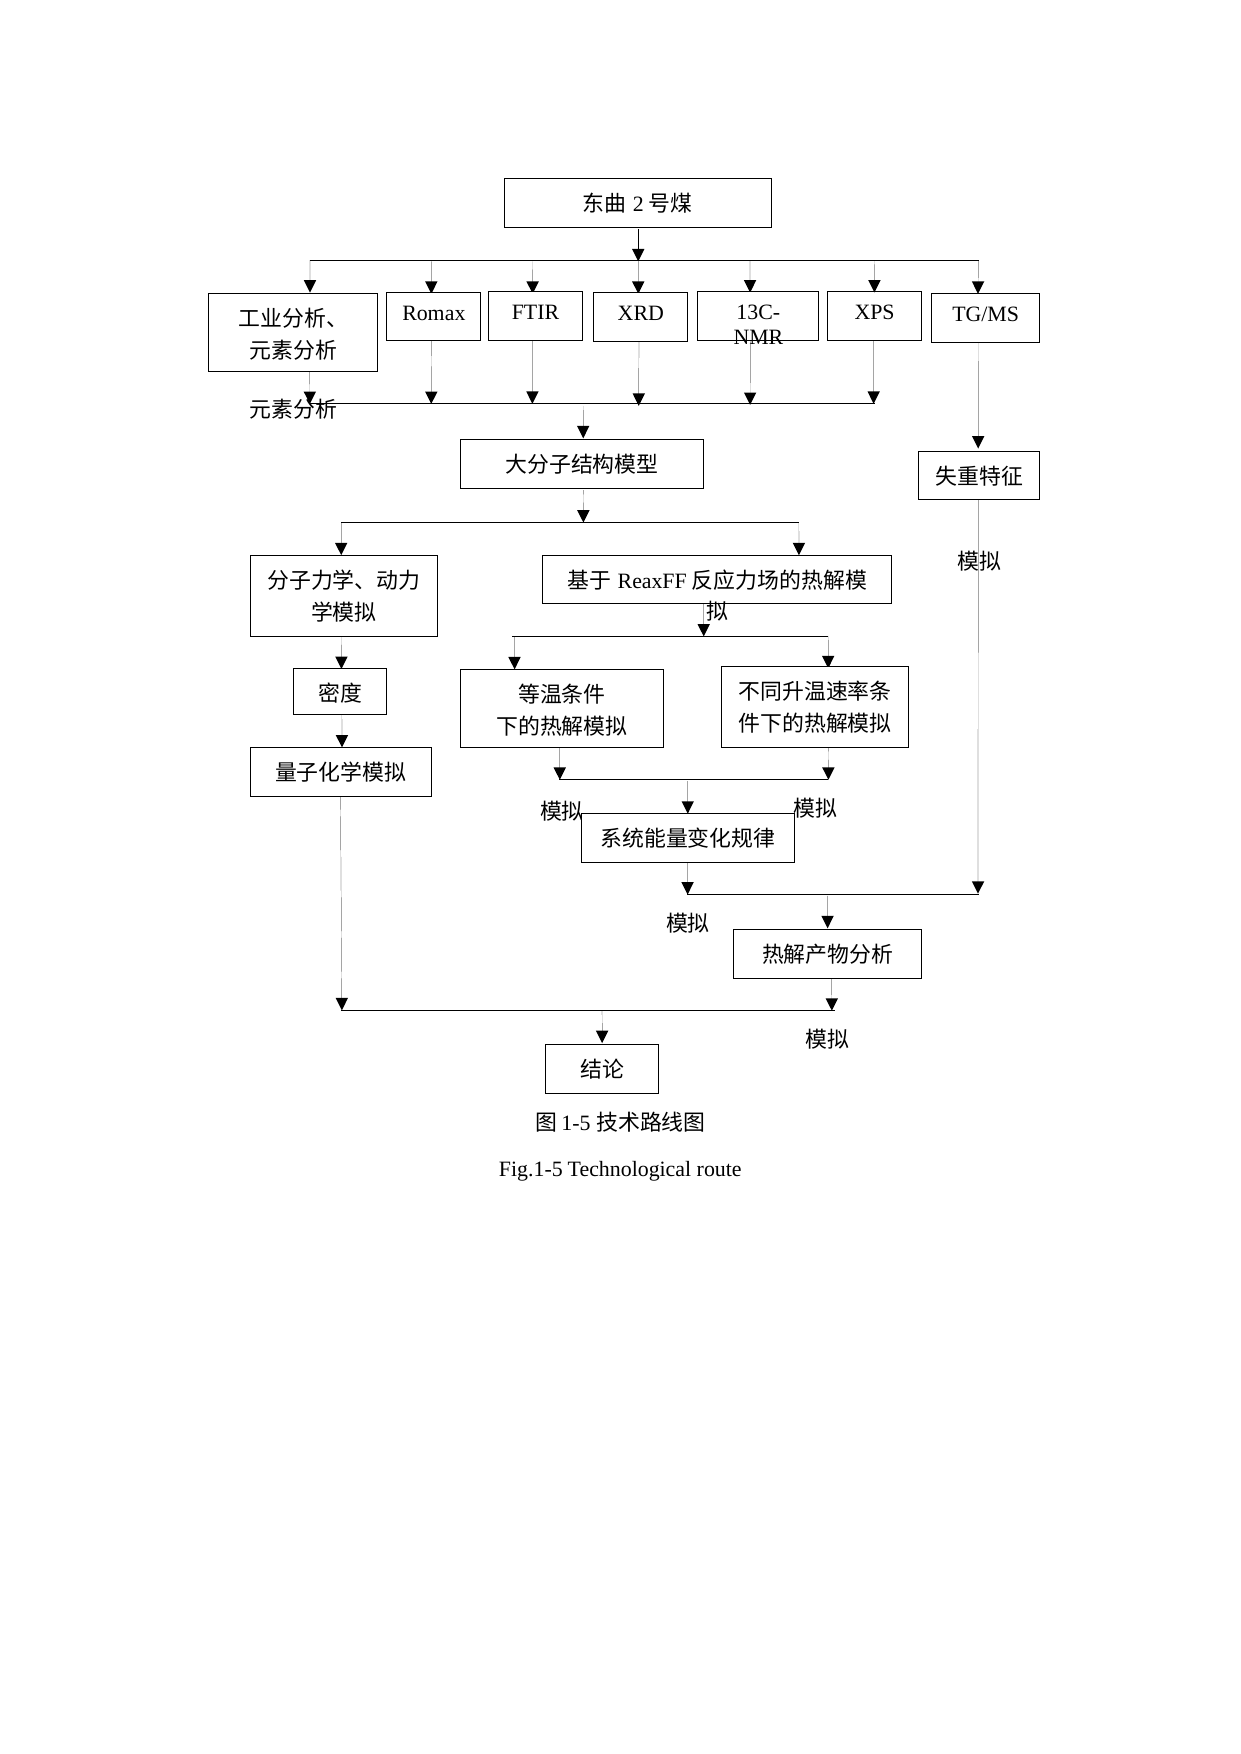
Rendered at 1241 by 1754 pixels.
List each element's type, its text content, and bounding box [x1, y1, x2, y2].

text Fig.1-5 Technological route [187, 1153, 1053, 1185]
text 图1-5 技术路线图 [187, 1104, 1053, 1137]
